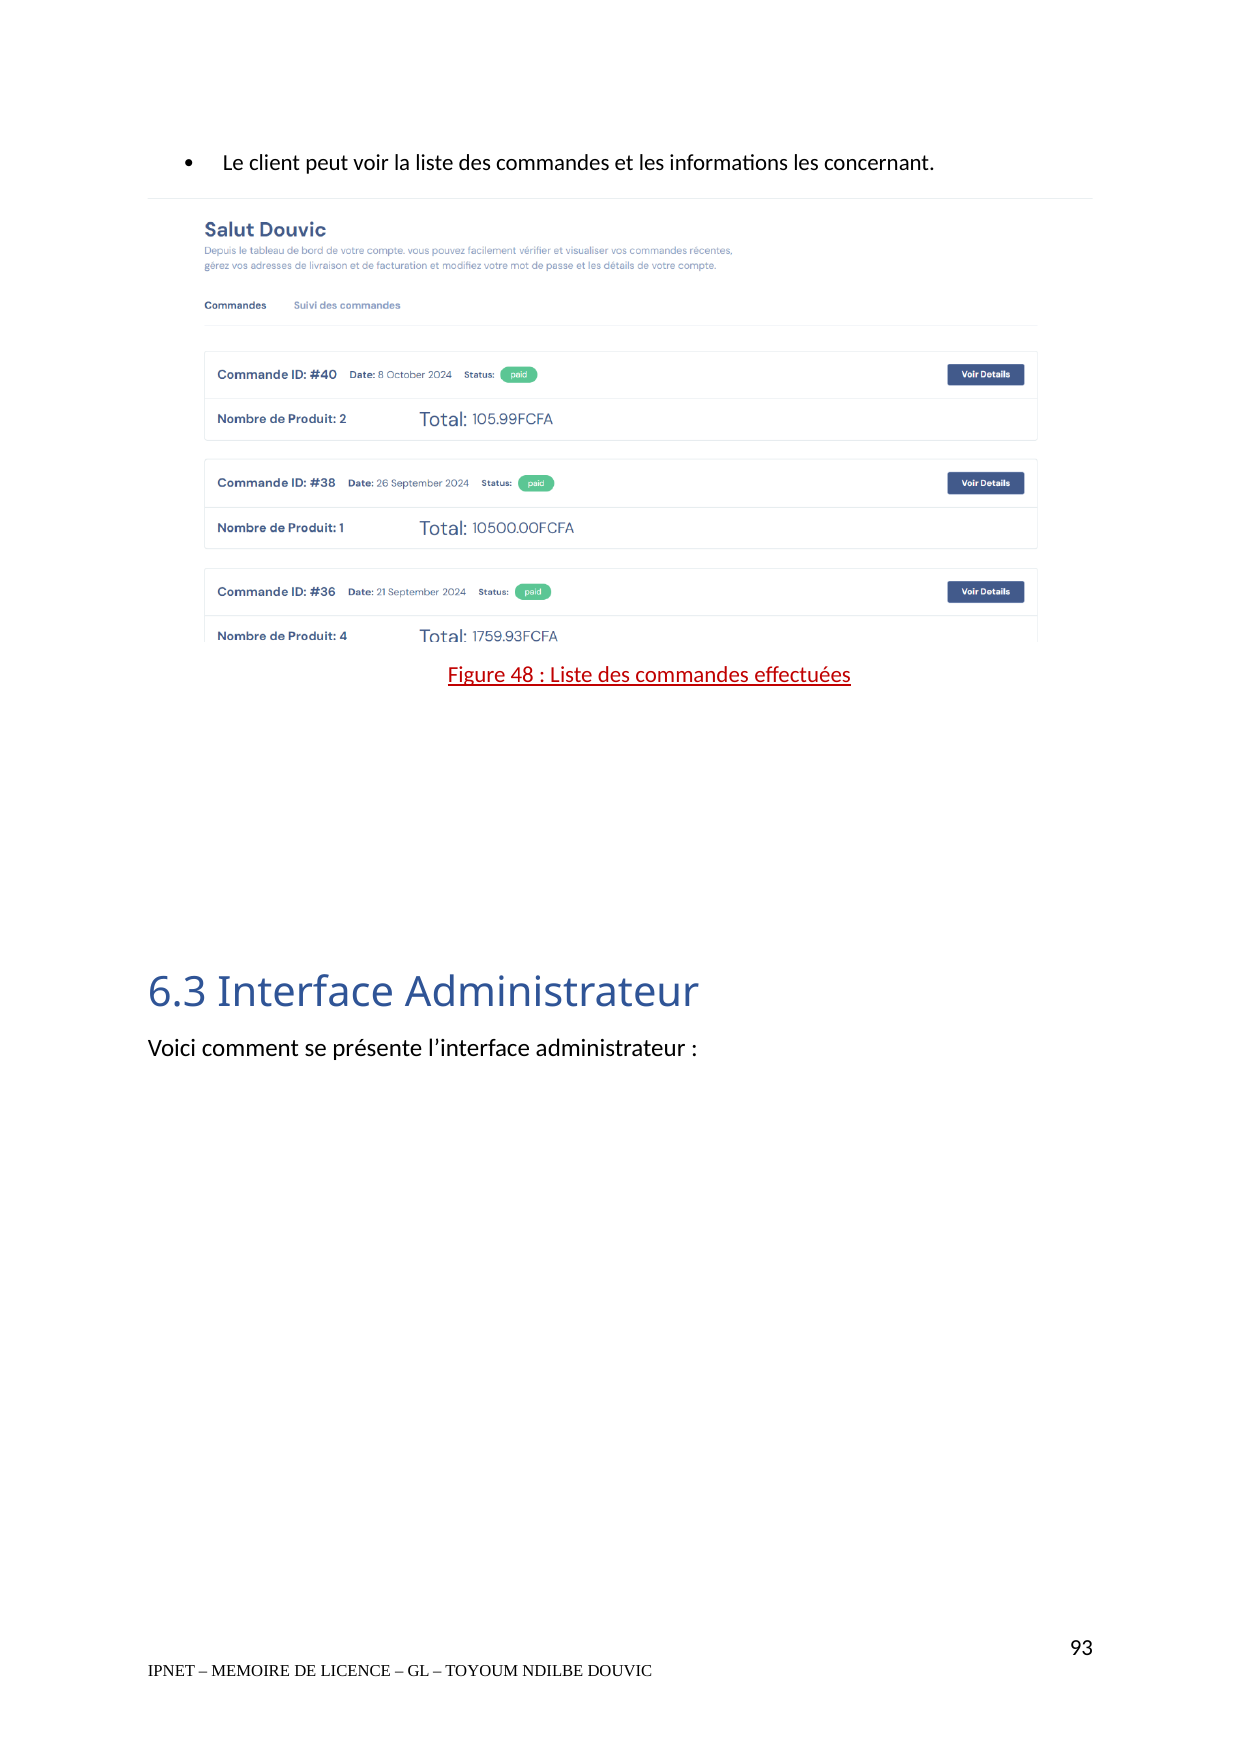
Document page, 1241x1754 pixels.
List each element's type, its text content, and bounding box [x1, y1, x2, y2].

text Figure 48 : Liste des commandes effectuées [448, 660, 1093, 688]
text Voici comment se présente l’interface administrateur : [148, 1032, 1093, 1062]
list Le client peut voir la liste des commandes et les informations les concernant. [185, 148, 1093, 176]
subtitle 6.3 Interface Administrateur [148, 962, 1093, 1019]
picture [147, 194, 1093, 642]
